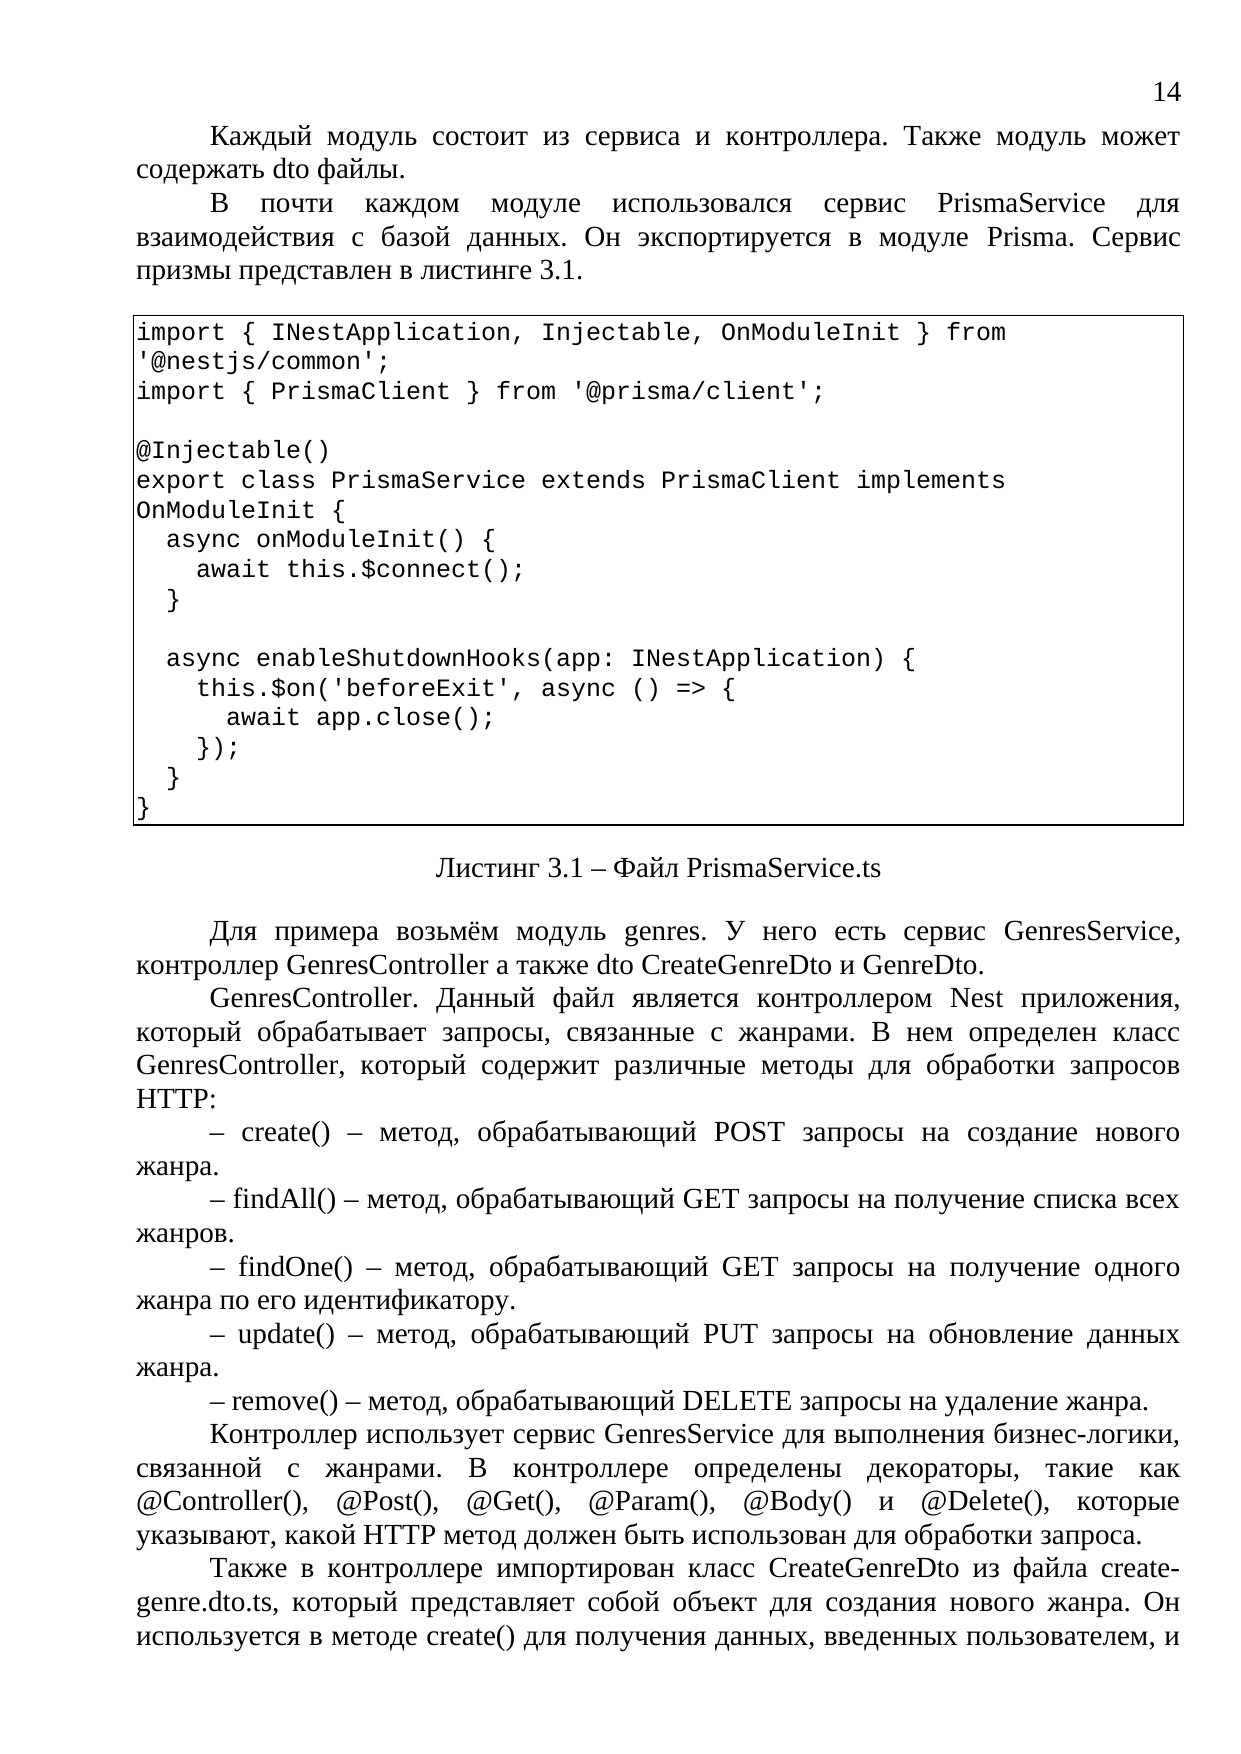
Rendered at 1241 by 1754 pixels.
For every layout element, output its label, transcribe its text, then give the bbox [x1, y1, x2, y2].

text GenresController. Данный файл является контроллером Nest приложения, который обрабатывает запросы, связанные с жанрами. В нем определен класс GenresController, который содержит различные методы для обработки запросов HTTP: [136, 980, 1181, 1114]
text – update() – метод, обрабатывающий PUT запросы на обновление данных жанра. [136, 1316, 1181, 1383]
text В почти каждом модуле использовался сервис PrismaService для взаимодействия с базой данных. Он экспортируется в модуле Prisma. Сервис призмы представлен в листинге 3.1. [136, 185, 1181, 286]
text – remove() – метод, обрабатывающий DELETE запросы на удаление жанра. [136, 1383, 1181, 1416]
text Листинг 3.1 – Файл PrismaService.ts [136, 851, 1181, 884]
text Для примера возьмём модуль genres. У него есть сервис GenresService, контроллер GenresController а также dto CreateGenreDto и GenreDto. [136, 913, 1181, 980]
text Каждый модуль состоит из сервиса и контроллера. Также модуль может содержать dto файлы. [136, 118, 1181, 185]
text – create() – метод, обрабатывающий POST запросы на создание нового жанра. [136, 1114, 1181, 1182]
text – findOne() – метод, обрабатывающий GET запросы на получение одного жанра по его идентификатору. [136, 1249, 1181, 1316]
text import { INestApplication, Injectable, OnModuleInit } from '@nestjs/common'; import { PrismaClient } from '@prisma/client'; @Injectable() export class PrismaService extends PrismaClient implements OnModuleInit { async onModuleInit() { await this.$connect(); } async enableShutdownHooks(app: INestApplication) { this.$on('beforeExit', async () => { await app.close(); }); } } [134, 316, 1183, 824]
text Контроллер использует сервис GenresService для выполнения бизнес-логики, связанной с жанрами. В контроллере определены декораторы, такие как @Controller(), @Post(), @Get(), @Param(), @Body() и @Delete(), которые указывают, какой HTTP метод должен быть использован для обработки запроса. [136, 1416, 1181, 1551]
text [136, 1551, 1181, 1651]
text – findAll() – метод, обрабатывающий GET запросы на получение списка всех жанров. [136, 1182, 1181, 1249]
